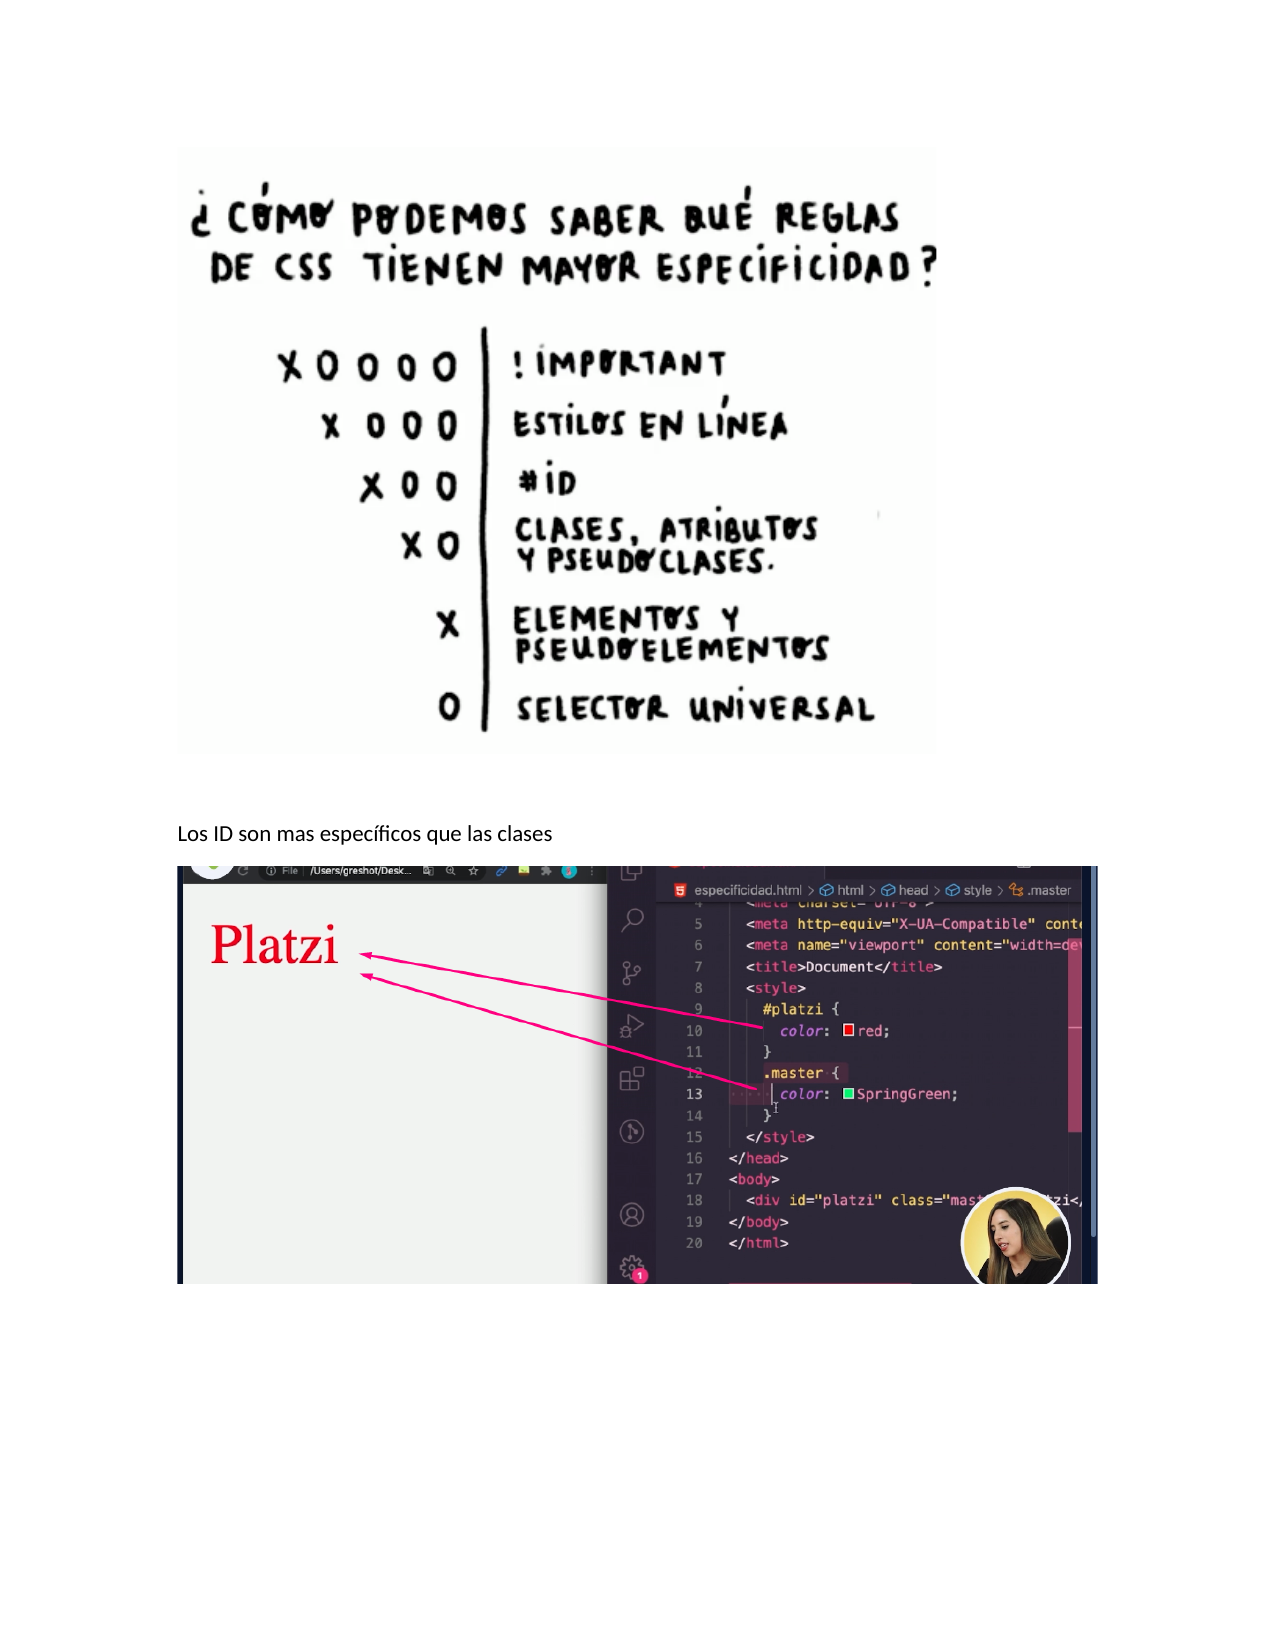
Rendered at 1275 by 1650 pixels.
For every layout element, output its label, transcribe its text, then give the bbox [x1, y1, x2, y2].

text Los ID son mas específicos que las clases [177, 819, 1098, 848]
picture [177, 866, 1098, 1284]
picture [177, 147, 937, 754]
